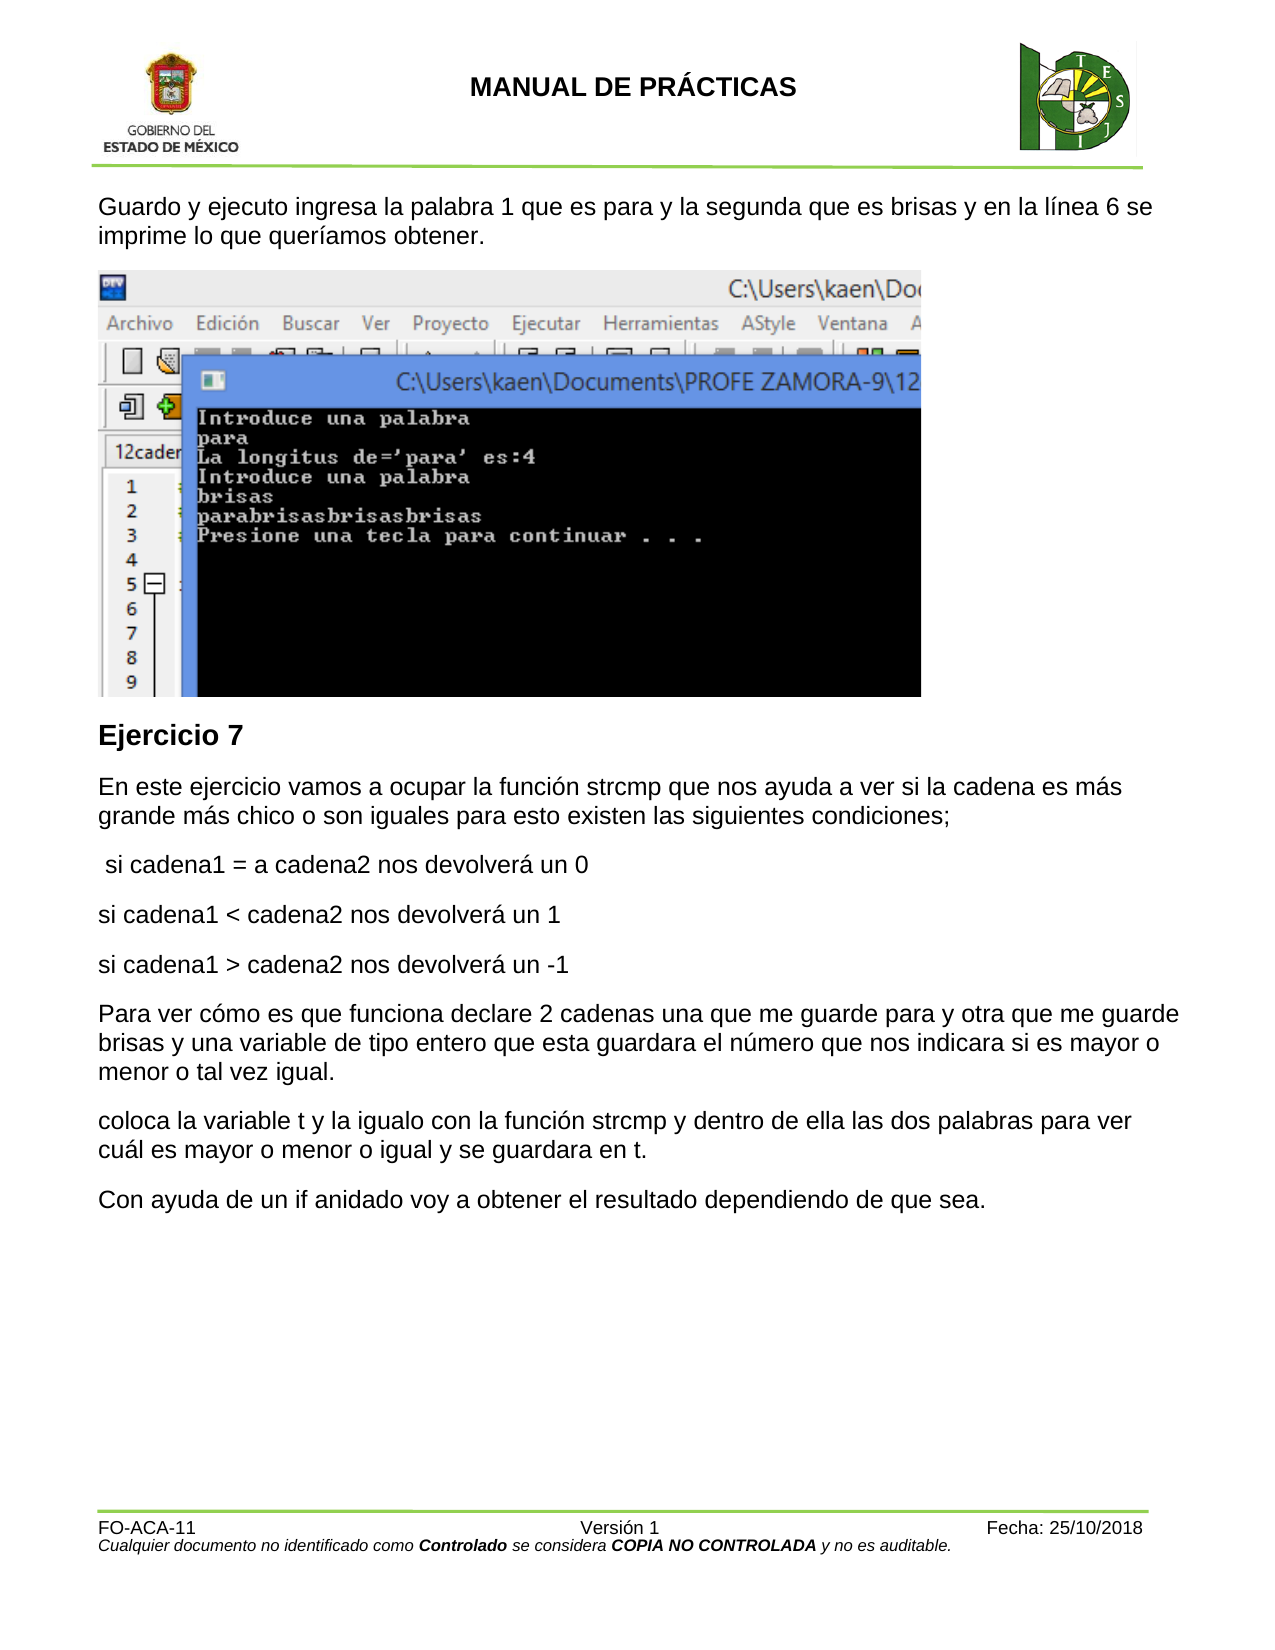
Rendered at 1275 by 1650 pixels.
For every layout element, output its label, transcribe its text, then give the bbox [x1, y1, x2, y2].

text si cadena1 > cadena2 nos devolverá un -1 [98, 949, 1183, 978]
text si cadena1 = a cadena2 nos devolverá un 0 [98, 850, 1183, 879]
text Ejercicio 7 [98, 718, 1183, 751]
text Con ayuda de un if anidado voy a obtener el resultado dependiendo de que sea. [98, 1184, 1183, 1213]
picture [1018, 41, 1137, 157]
picture [95, 42, 241, 161]
text Para ver cómo es que funciona declare 2 cadenas una que me guarde para y otra que me guarde brisas y una variable de tipo entero que esta guardara el número que nos indicara si es mayor o menor o tal vez igual. [98, 999, 1183, 1085]
picture [97, 270, 922, 697]
text coloca la variable t y la igualo con la función strcmp y dentro de ella las dos palabras para ver cuál es mayor o menor o igual y se guardara en t. [98, 1106, 1183, 1164]
text Guardo y ejecuto ingresa la palabra 1 que es para y la segunda que es brisas y en la línea 6 se imprime lo que queríamos obtener. [98, 192, 1183, 249]
text si cadena1 < cadena2 nos devolverá un 1 [98, 900, 1183, 929]
text En este ejercicio vamos a ocupar la función strcmp que nos ayuda a ver si la cadena es más grande más chico o son iguales para esto existen las siguientes condiciones; [98, 772, 1183, 829]
